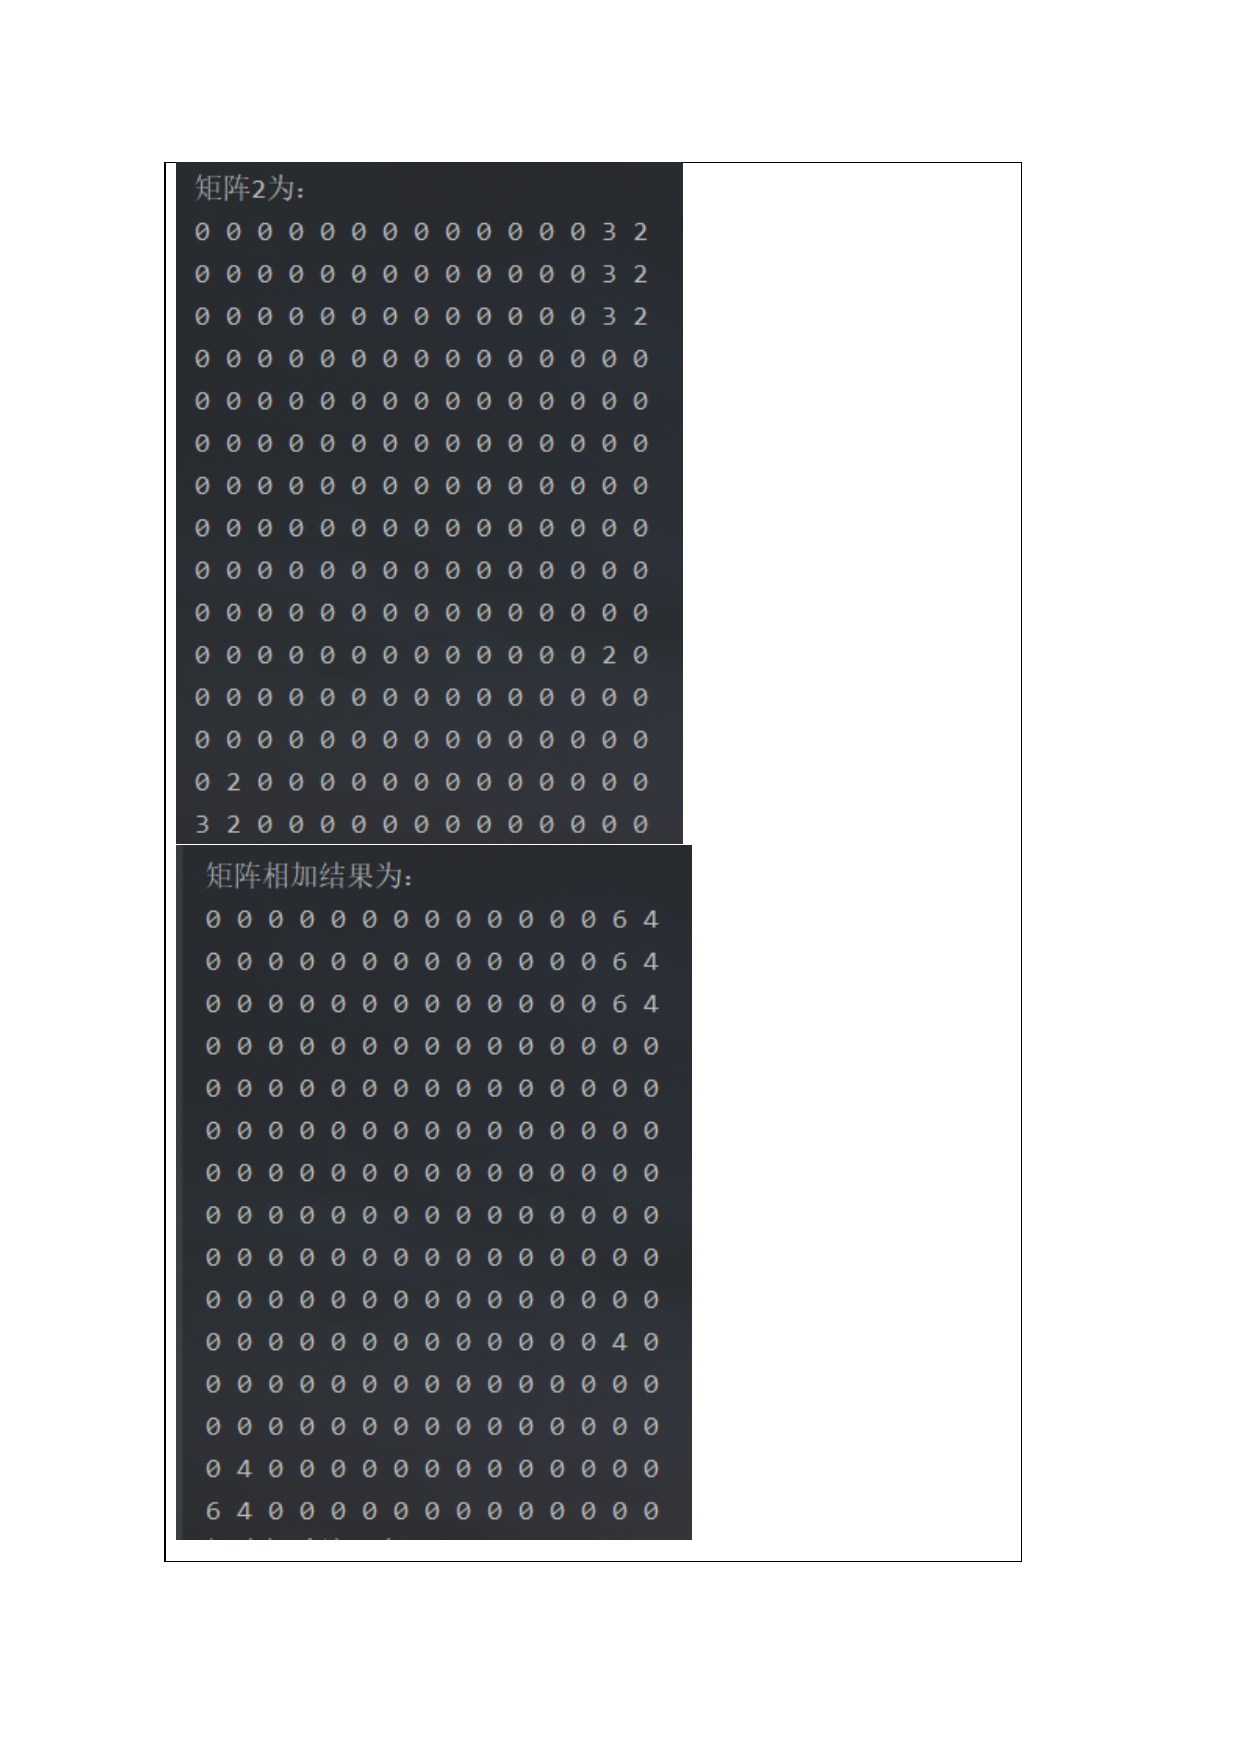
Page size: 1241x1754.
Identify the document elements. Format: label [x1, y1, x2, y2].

picture [176, 845, 692, 1540]
table_header [166, 163, 1021, 1561]
picture [176, 162, 683, 844]
